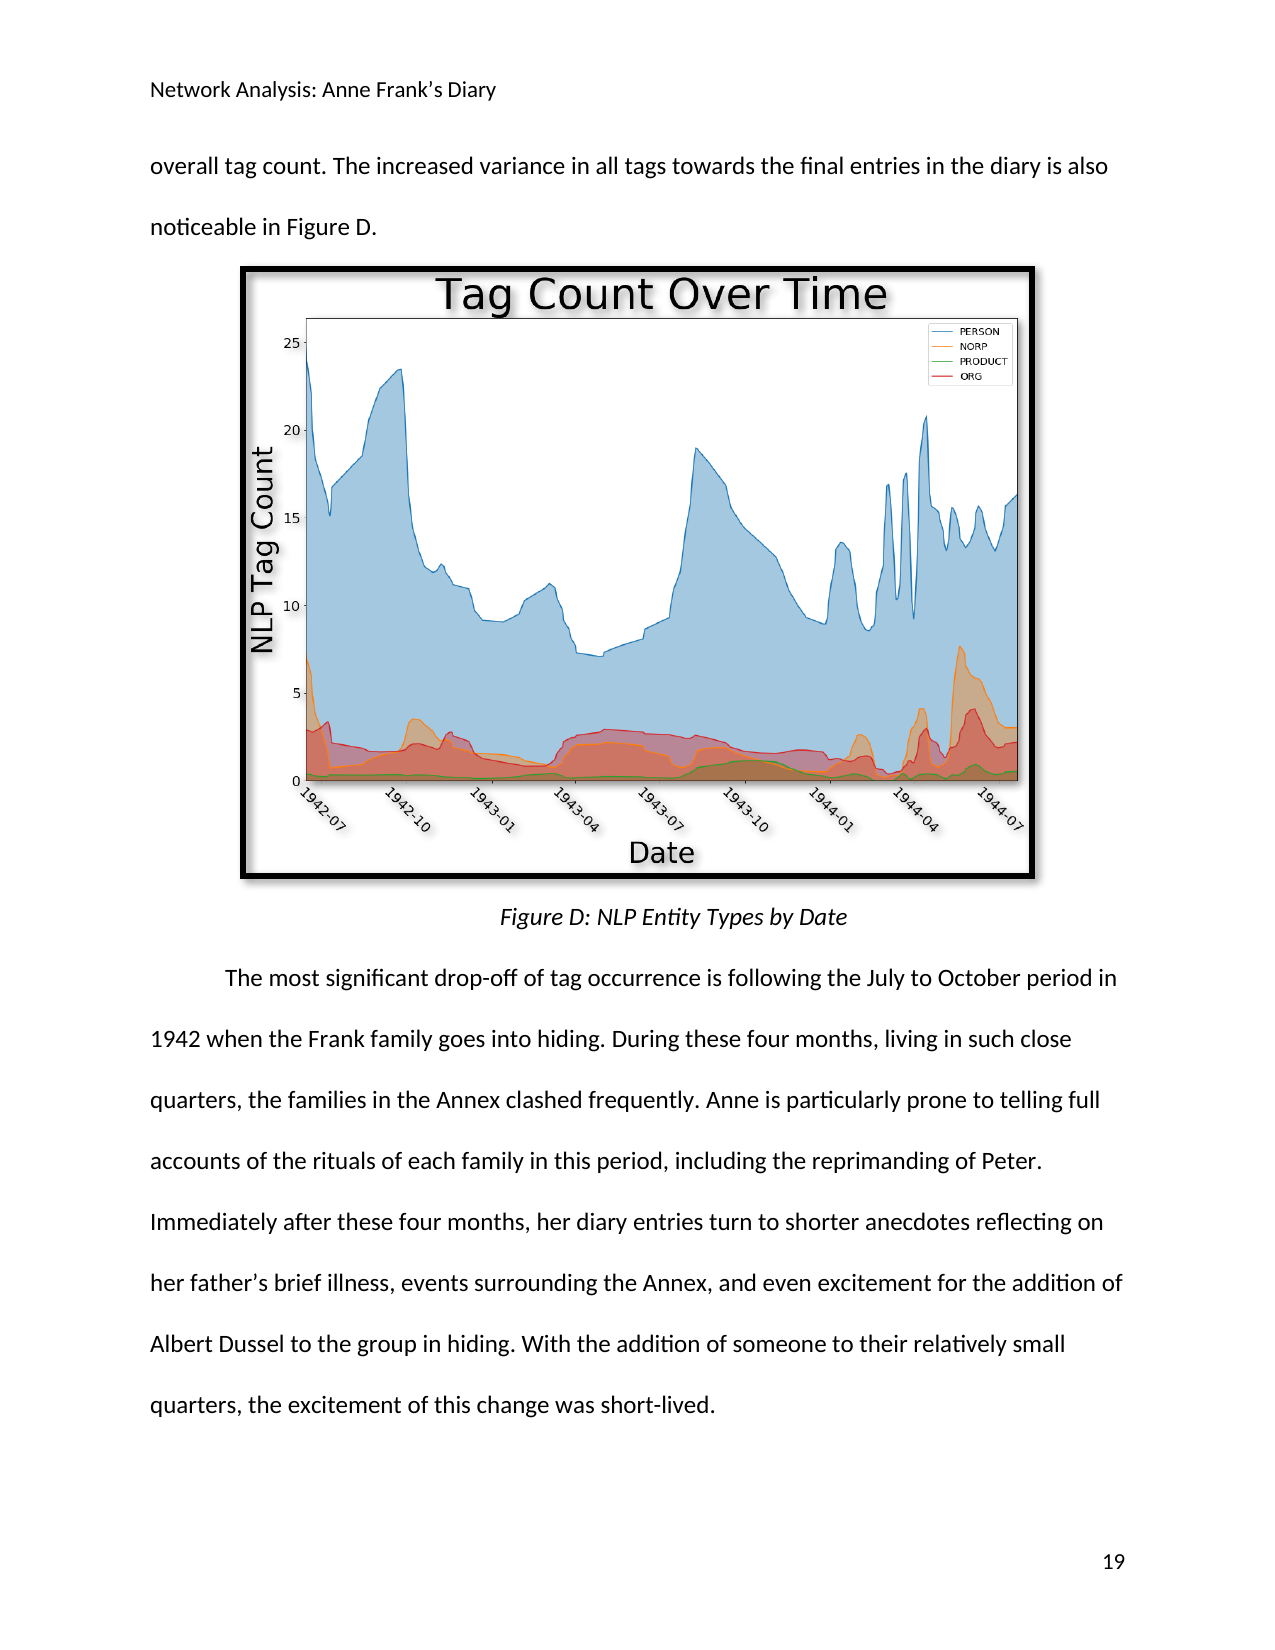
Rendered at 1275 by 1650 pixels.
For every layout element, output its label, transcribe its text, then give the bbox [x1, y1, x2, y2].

picture [246, 272, 1029, 873]
list The most significant drop-off of tag occurrence is following the July to October period in 1942 when the Frank family goes into hiding. During these four months, living in such close quarters, the families in the Annex clashed frequently. Anne is particularly prone to telling full accounts of the rituals of each family in this period, including the reprimanding of Peter. Immediately after these four months, her diary entries turn to shorter anecdotes reflecting on her father’s brief illness, events surrounding the Annex, and even excitement for the addition of Albert Dussel to the group in hiding. With the addition of someone to their relatively small quarters, the excitement of this change was short-lived. [150, 962, 1125, 1420]
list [150, 150, 1125, 242]
text Figure D: NLP Entity Types by Date [150, 901, 1125, 932]
